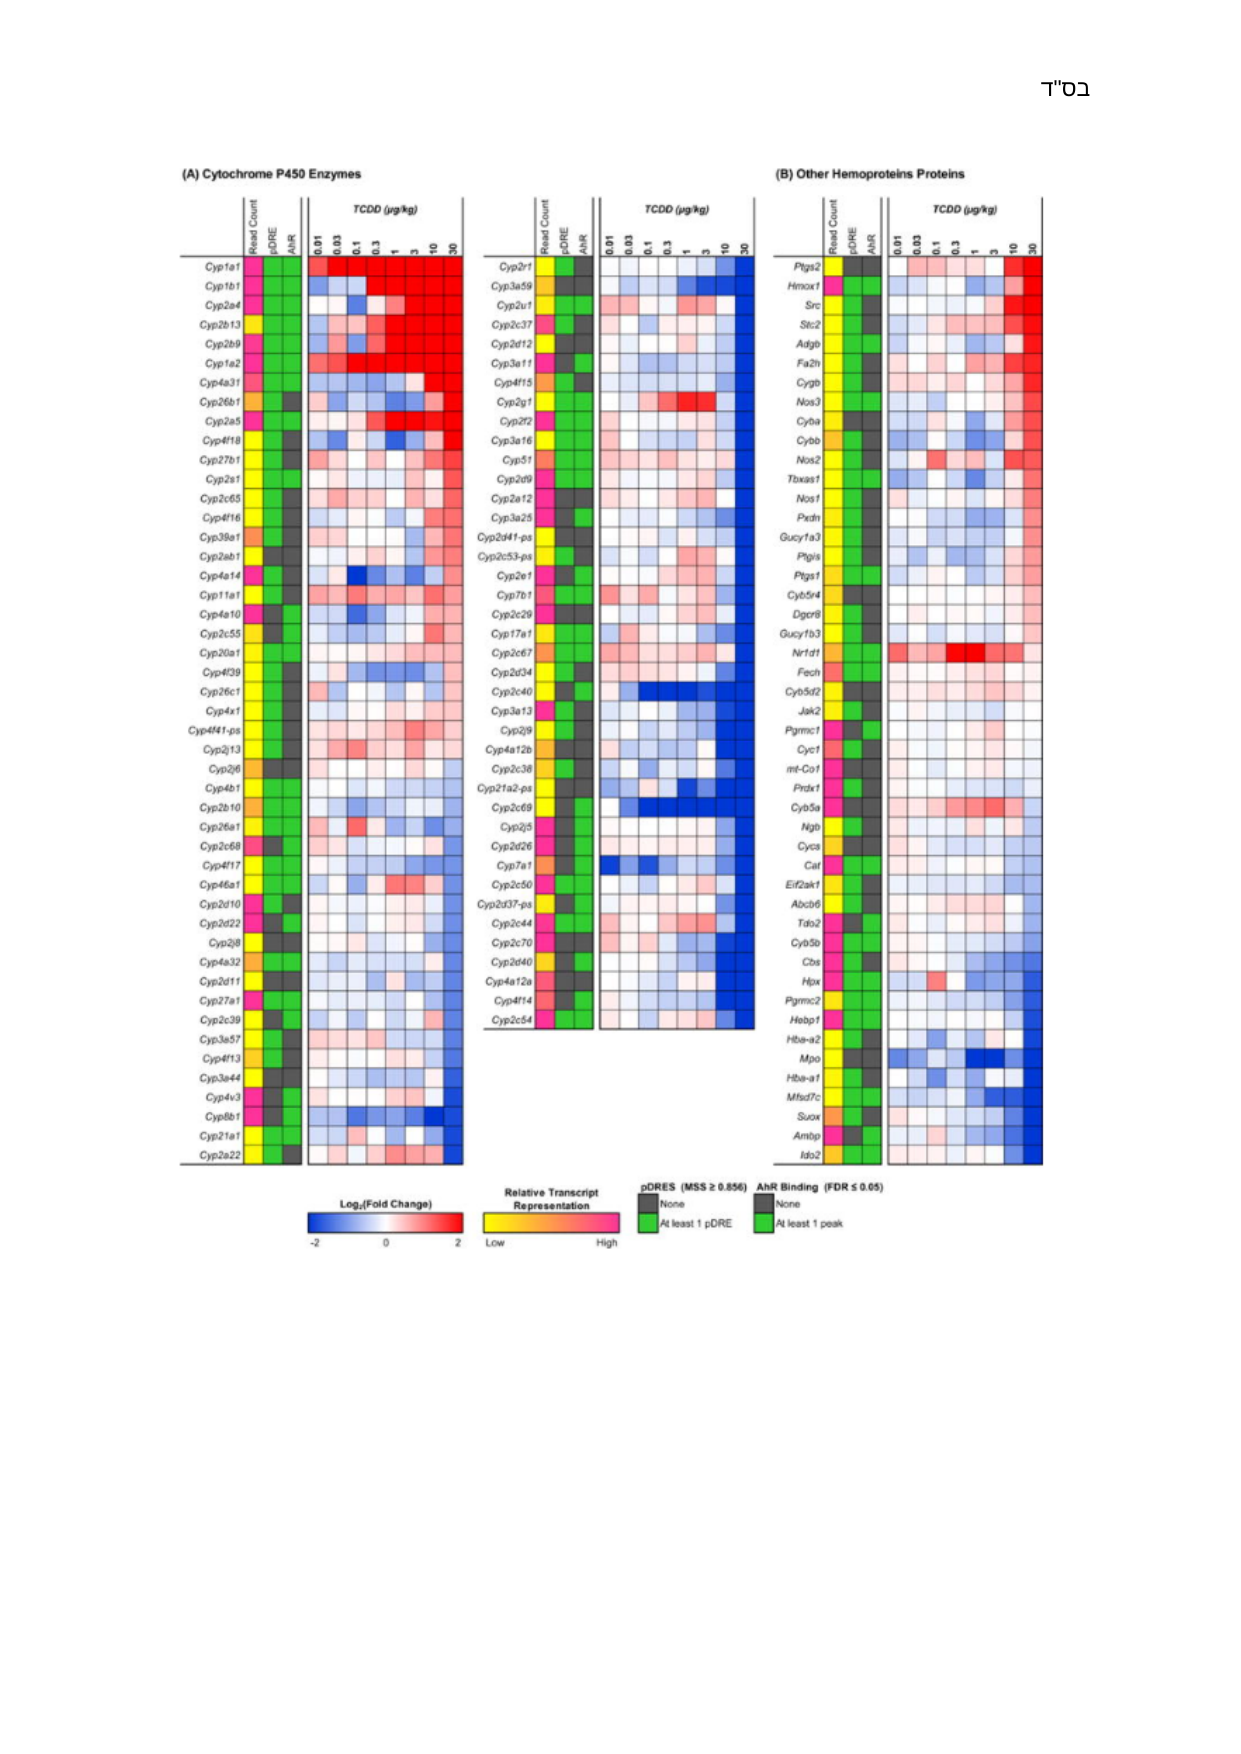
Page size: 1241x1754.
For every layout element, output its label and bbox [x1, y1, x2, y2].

picture [149, 150, 1090, 1267]
